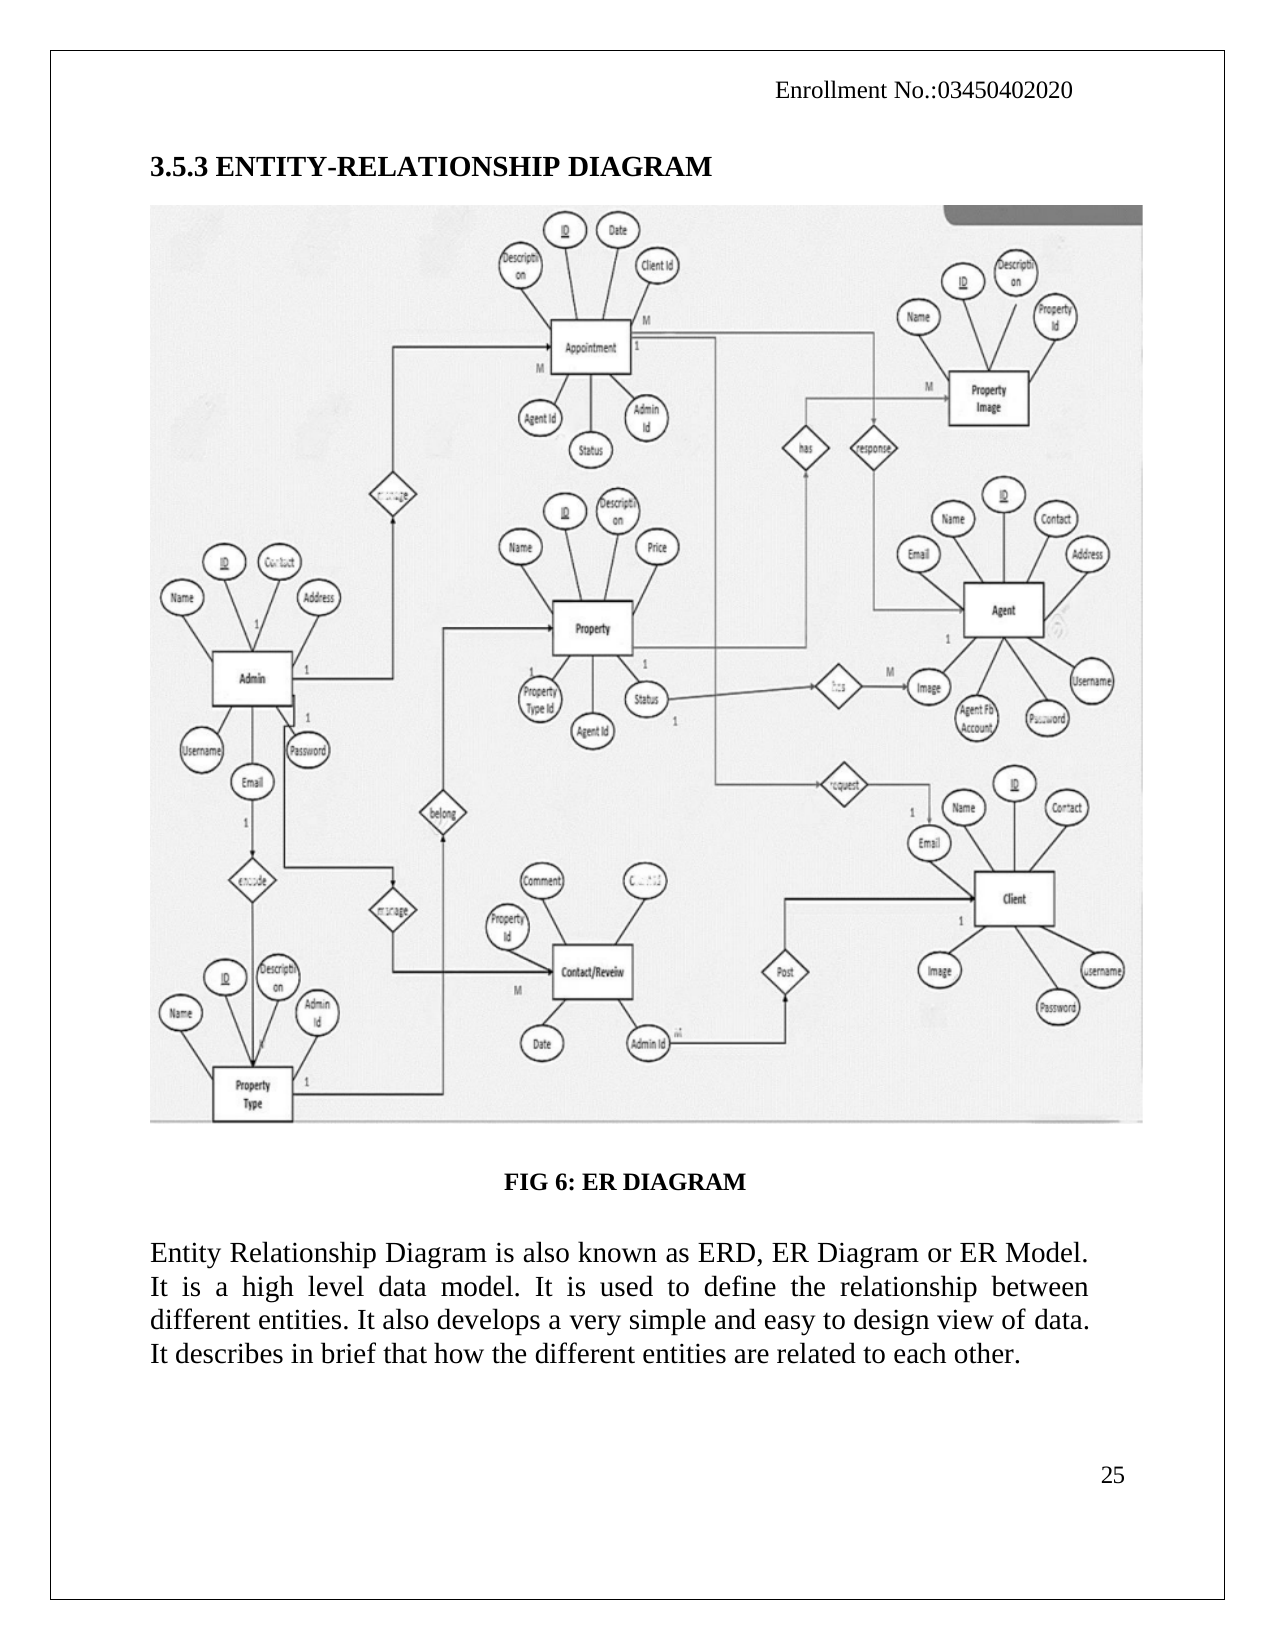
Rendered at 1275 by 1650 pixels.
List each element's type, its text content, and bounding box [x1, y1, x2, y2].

text FIG 6: ER DIAGRAM [84, 1167, 1167, 1196]
text Entity Relationship Diagram is also known as ERD, ER Diagram or ER Model. It is a high level data model. It is used to define the relationship between different entities. It also develops a very simple and easy to design view of data. It describes in brief that how the different entities are related to each other. [150, 1235, 1090, 1369]
subtitle ENTITY-RELATIONSHIP DIAGRAM [150, 149, 1224, 182]
